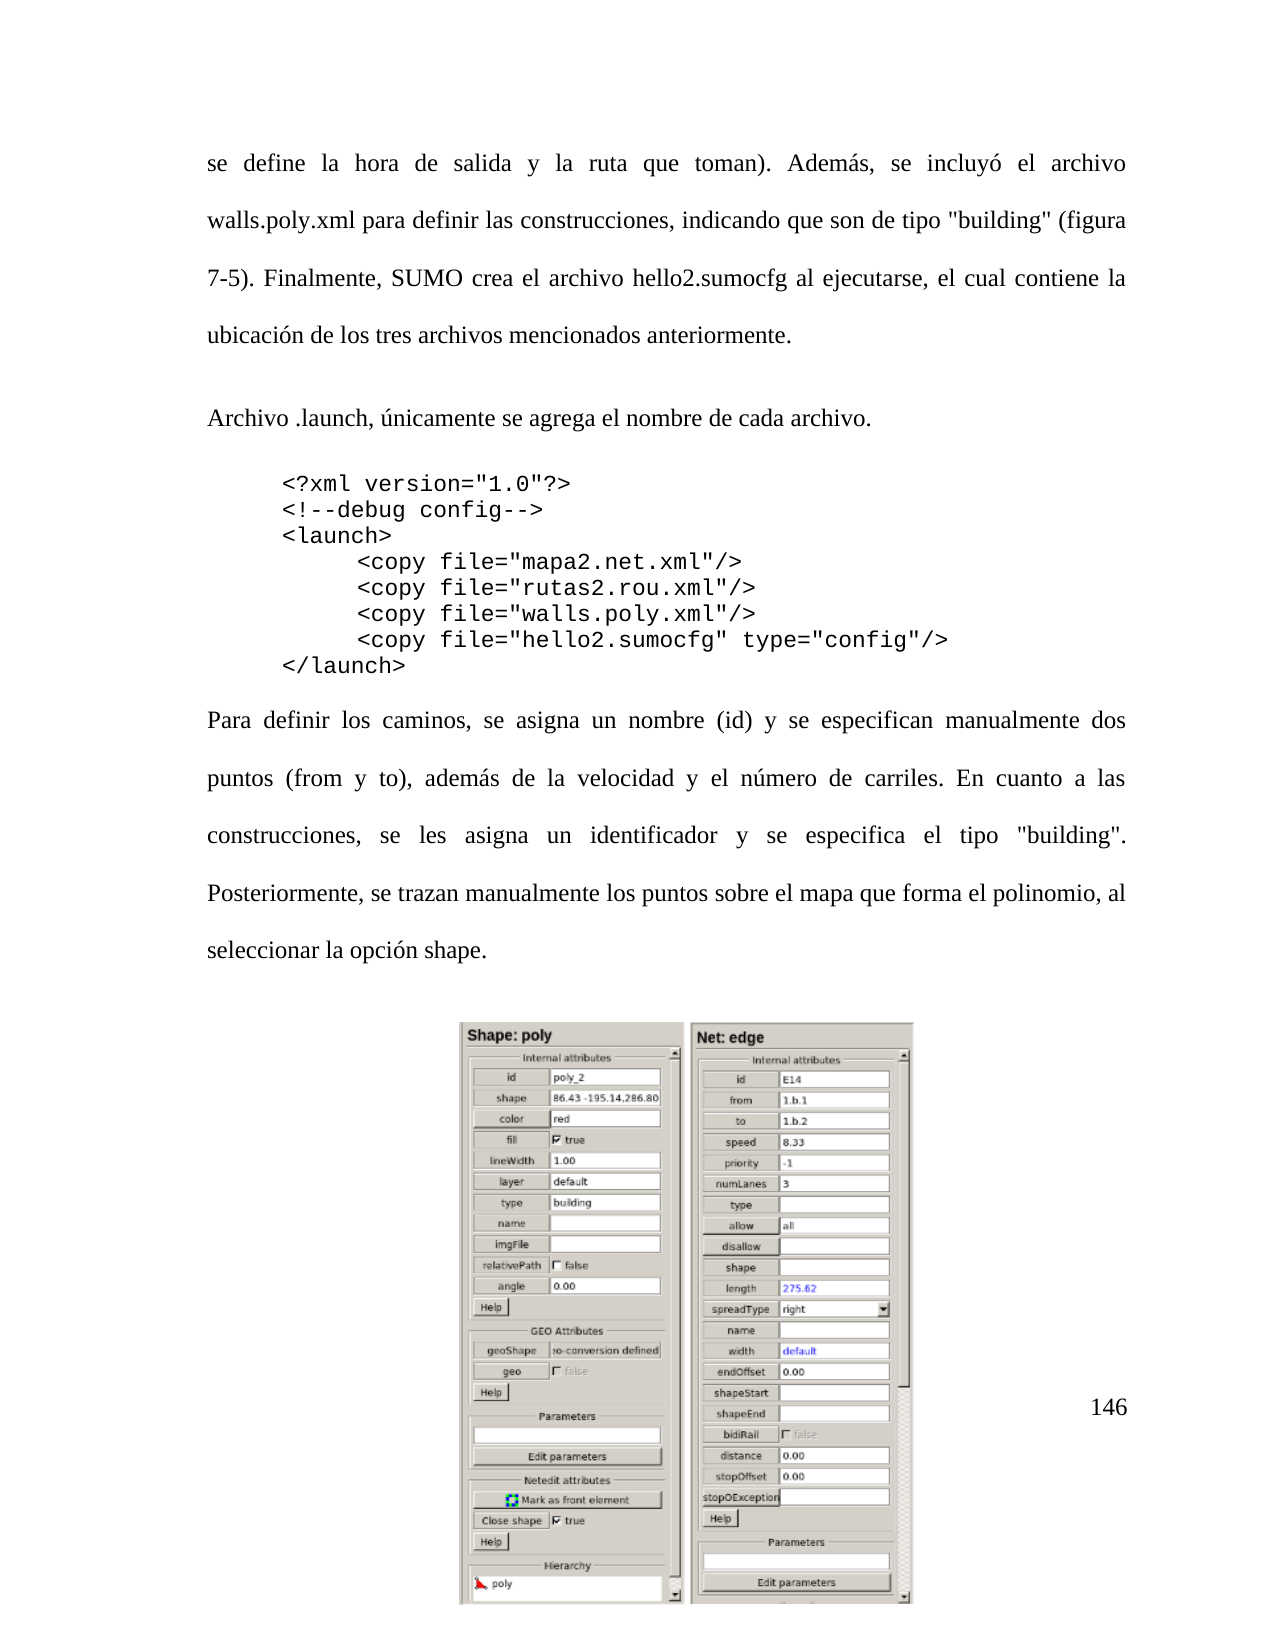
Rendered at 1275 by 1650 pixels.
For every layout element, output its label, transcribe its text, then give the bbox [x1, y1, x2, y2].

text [207, 148, 1127, 349]
text <copy file="rutas2.rou.xml"/> [282, 576, 1127, 602]
text </launch> [282, 654, 1127, 680]
picture [459, 1022, 685, 1605]
text <!--debug config--> [282, 499, 1127, 524]
text <copy file="walls.poly.xml"/> [282, 602, 1127, 628]
text <launch> [282, 524, 1127, 551]
picture [690, 1022, 914, 1604]
text Archivo .launch, únicamente se agrega el nombre de cada archivo. [207, 403, 1127, 431]
text <copy file="hello2.sumocfg" type="config"/> [282, 628, 1127, 654]
text Para definir los caminos, se asigna un nombre (id) y se especifican manualmente dos puntos (from y to), además de la velocidad y el número de carriles. En cuanto a las construcciones, se les asigna un identificador y se especifica el tipo "building". Posteriormente, se trazan manualmente los puntos sobre el mapa que forma el polinomio, al seleccionar la opción shape. [207, 705, 1127, 964]
text <?xml version="1.0"?> [282, 473, 1127, 499]
text <copy file="mapa2.net.xml"/> [282, 551, 1127, 576]
